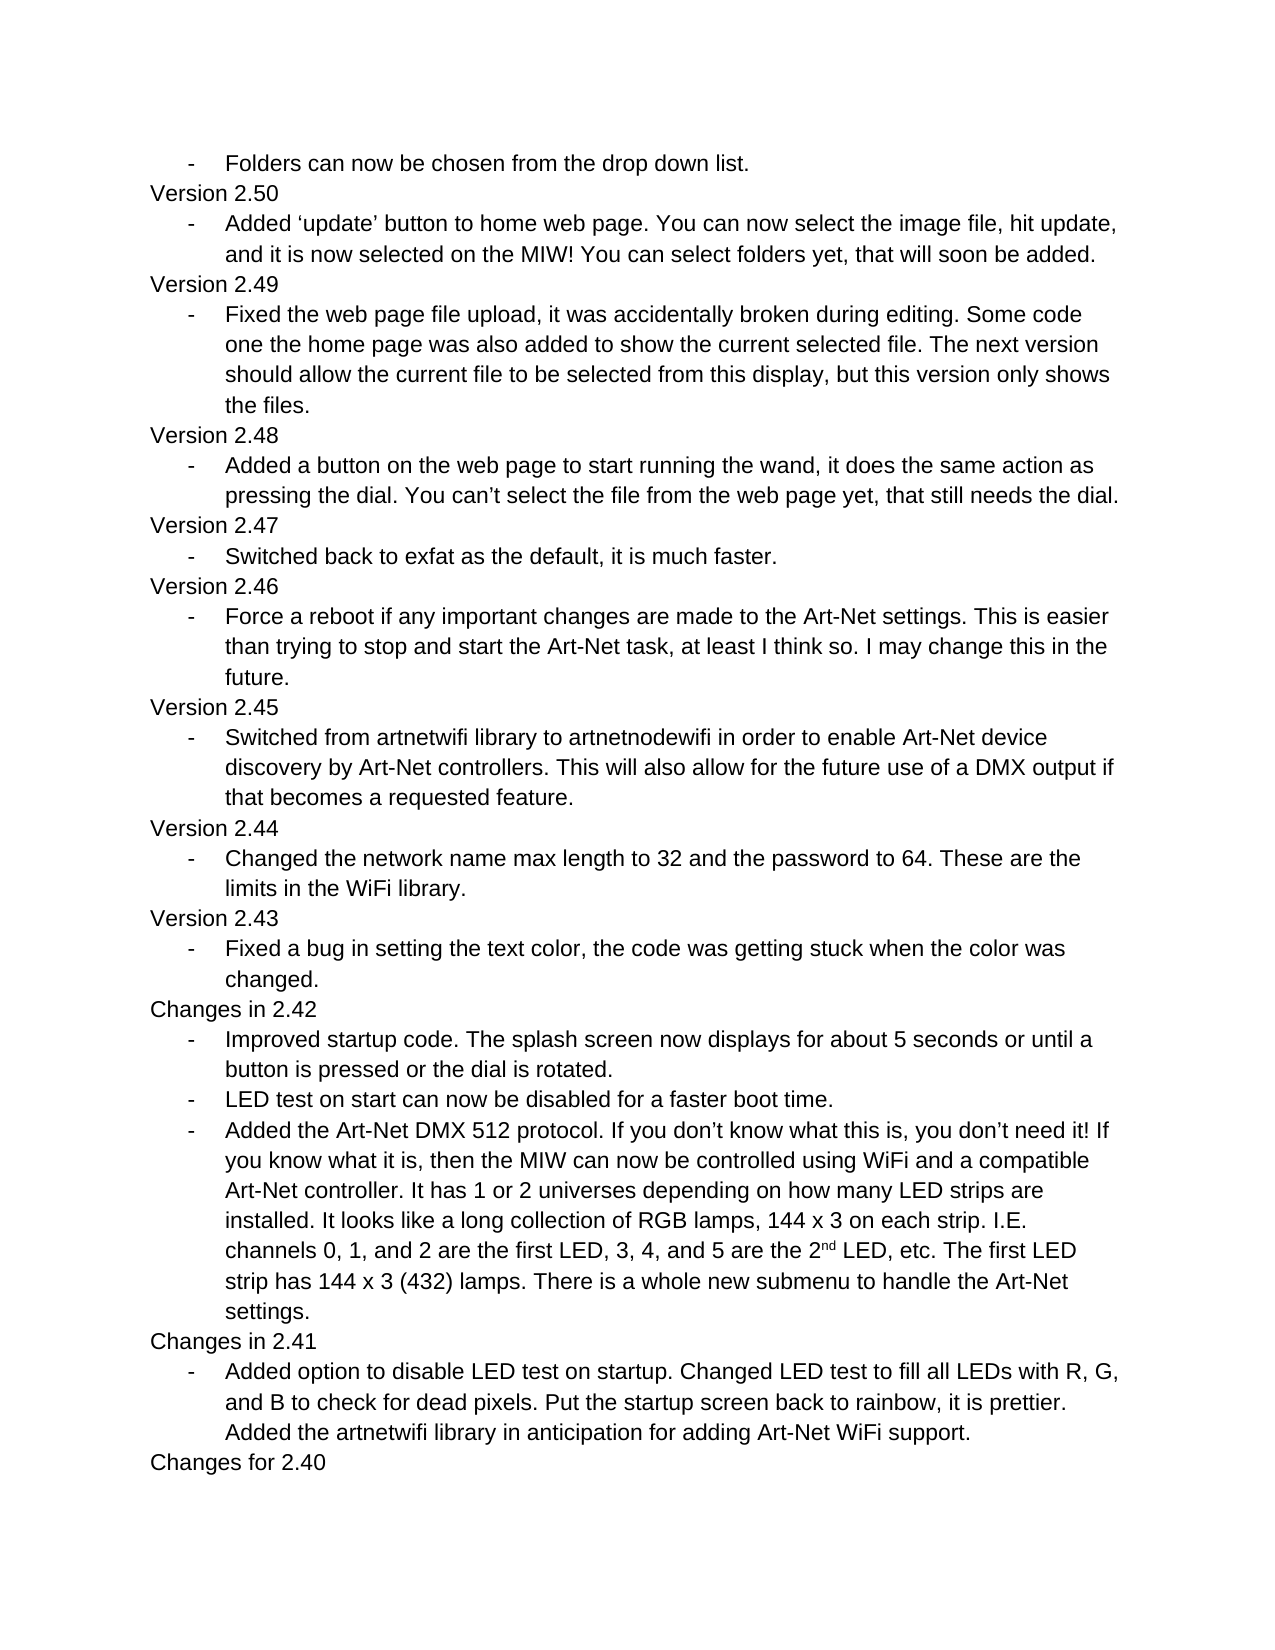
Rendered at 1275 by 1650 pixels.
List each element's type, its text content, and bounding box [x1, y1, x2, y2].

list Fixed the web page file upload, it was accidentally broken during editing. Some code one the home page was also added to show the current selected file. The next version should allow the current file to be selected from this display, but this version only shows the files. [187, 301, 1125, 418]
list Folders can now be chosen from the drop down list. [187, 150, 1125, 176]
text Version 2.46 [150, 573, 1125, 599]
text Version 2.45 [150, 694, 1125, 720]
list Switched from artnetwifi library to artnetnodewifi in order to enable Art-Net device discovery by Art-Net controllers. This will also allow for the future use of a DMX output if that becomes a requested feature. [187, 724, 1125, 811]
list Improved startup code. The splash screen now displays for about 5 seconds or until a button is pressed or the dial is rotated. [187, 1026, 1125, 1083]
text Changes for 2.40 [150, 1449, 1125, 1475]
text Version 2.44 [150, 814, 1125, 841]
text Changes in 2.42 [150, 996, 1125, 1022]
list Force a reboot if any important changes are made to the Art-Net settings. This is easier than trying to stop and start the Art-Net task, at least I think so. I may change this in the future. [187, 603, 1125, 690]
text Version 2.48 [150, 422, 1125, 448]
list Added ‘update’ button to home web page. You can now select the image file, hit update, and it is now selected on the MIW! You can select folders yet, that will soon be added. [187, 210, 1125, 267]
list Fixed a bug in setting the text color, the code was getting stuck when the color was changed. [187, 935, 1125, 992]
list LED test on start can now be disabled for a faster boot time. [187, 1086, 1125, 1113]
text Version 2.47 [150, 512, 1125, 539]
list Added the Art-Net DMX 512 protocol. If you don’t know what this is, you don’t need it! If you know what it is, then the MIW can now be controlled using WiFi and a compatible Art-Net controller. It has 1 or 2 universes depending on how many LED strips are installed. It looks like a long collection of RGB lamps, 144 x 3 on each strip. I.E. channels 0, 1, and 2 are the first LED, 3, 4, and 5 are the 2nd LED, etc. The first LED strip has 144 x 3 (432) lamps. There is a whole new submenu to handle the Art-Net settings. [187, 1117, 1125, 1324]
list Switched back to exfat as the default, it is much faster. [187, 543, 1125, 569]
text Version 2.49 [150, 271, 1125, 297]
text Version 2.50 [150, 180, 1125, 207]
list Added option to disable LED test on startup. Changed LED test to fill all LEDs with R, G, and B to check for dead pixels. Put the startup screen back to rainbow, it is prettier. Added the artnetwifi library in anticipation for adding Art-Net WiFi support. [187, 1358, 1125, 1445]
list Added a button on the web page to start running the wand, it does the same action as pressing the dial. You can’t select the file from the web page yet, that still needs the dial. [187, 452, 1125, 509]
text Version 2.43 [150, 905, 1125, 932]
text Changes in 2.41 [150, 1328, 1125, 1354]
list Changed the network name max length to 32 and the password to 64. These are the limits in the WiFi library. [187, 845, 1125, 901]
